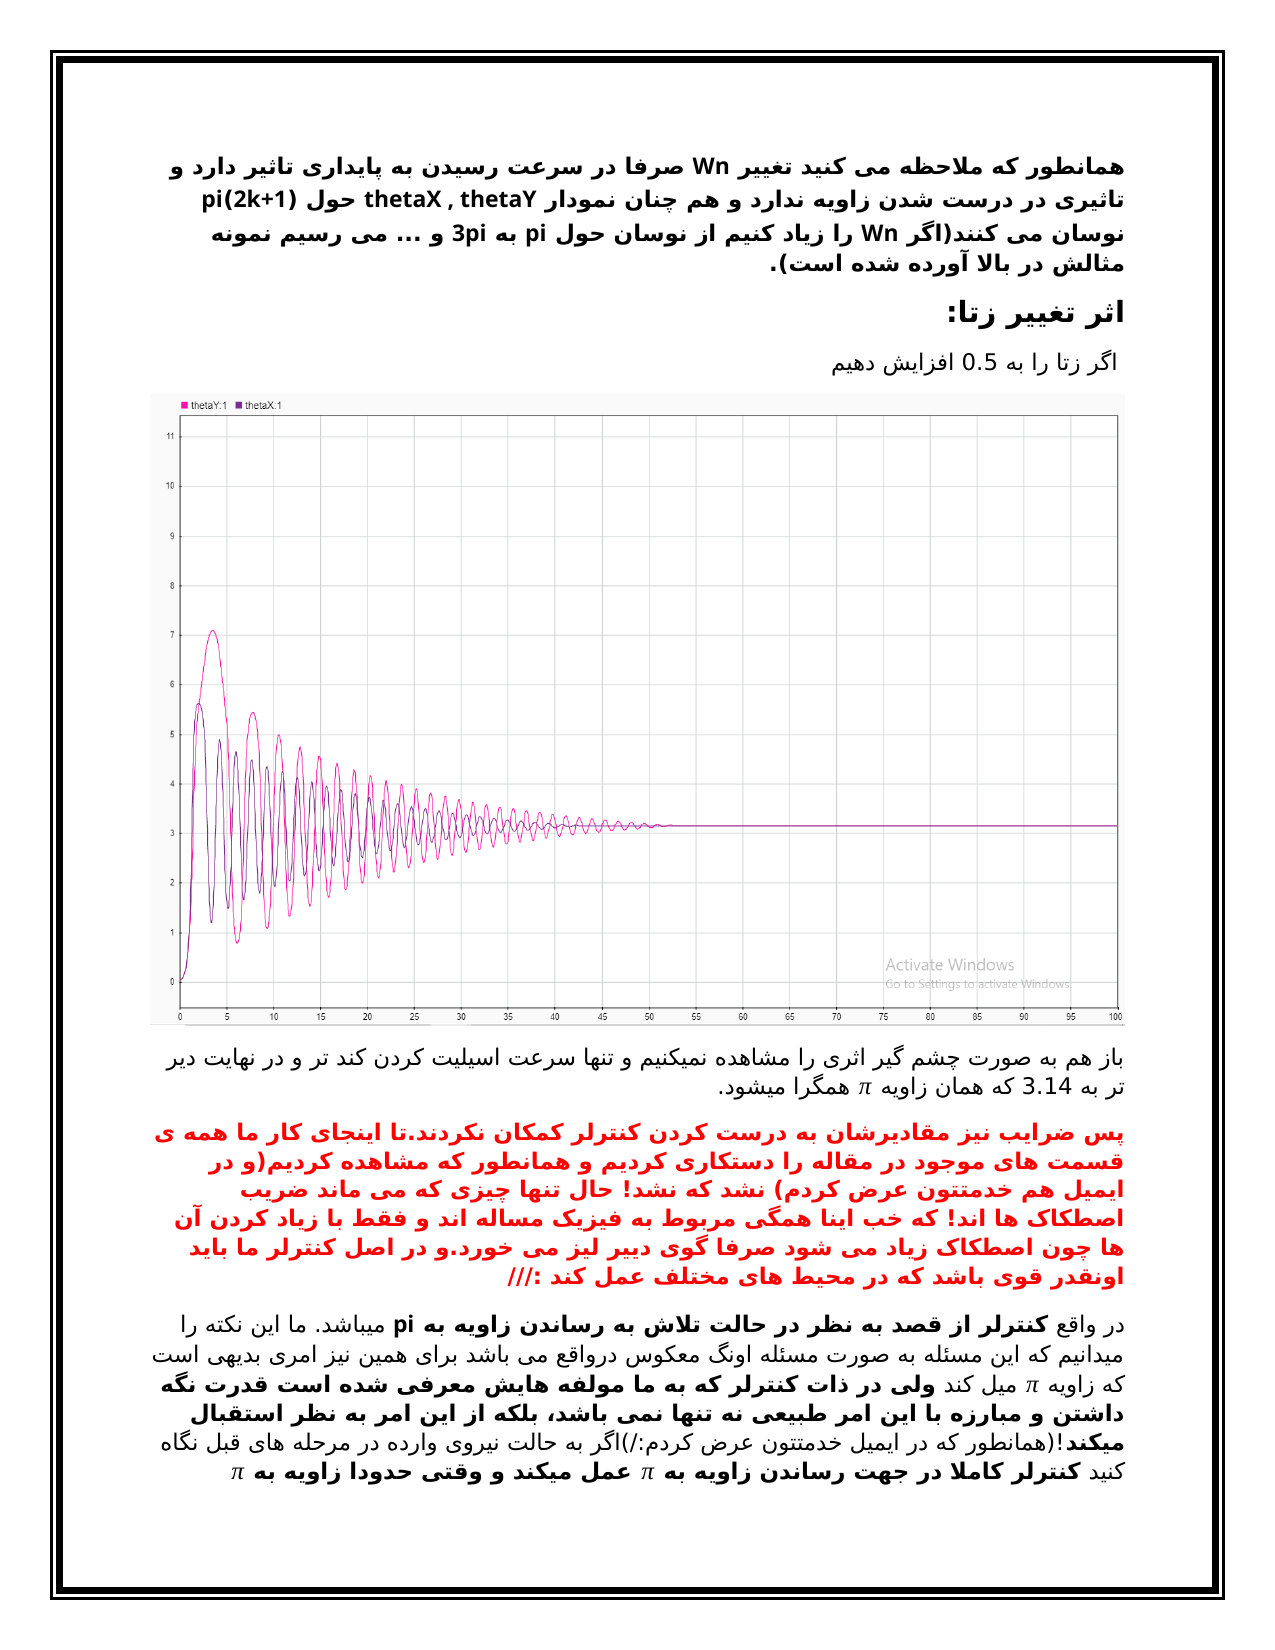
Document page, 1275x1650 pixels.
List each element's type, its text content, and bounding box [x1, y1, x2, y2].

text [150, 1308, 1125, 1485]
text باز هم به صورت چشم گیر اثری را مشاهده نمیکنیم و تنها سرعت اسیلیت کردن کند تر و در نهایت دیر تر به 3.14 که همان زاویه همگرا میشود. [150, 1044, 1125, 1100]
picture [150, 394, 1125, 1026]
text پس ضرایب نیز مقادیرشان به درست کردن کنترلر کمکان نکردند.تا اینجای کار ما همه ی قسمت های موجود در مقاله را دستکاری کردیم و همانطور که مشاهده کردیم(و در ایمیل هم خدمتتون عرض کردم) نشد که نشد! حال تنها چیزی که می ماند ضریب اصطکاک ها اند! که خب اینا همگی مربوط به فیزیک مساله اند و فقط با زیاد کردن آن ها چون اصطکاک زیاد می شود صرفا گوی دییر لیز می خورد.و در اصل کنترلر ما باید اونقدر قوی باشد که در محیط های مختلف عمل کند :/// [150, 1119, 1125, 1289]
text اثر تغییر زتا: [150, 295, 1125, 329]
text اگر زتا را به 0.5 افزایش دهیم [150, 349, 1125, 375]
text همانطور که ملاحظه می کنید تغییر Wn صرفا در سرعت رسیدن به پایداری تاثیر دارد و تاثیری در درست شدن زاویه ندارد و هم چنان نمودار thetaX , thetaY حول (2k+1)pi نوسان می کنند(اگر Wn را زیاد کنیم از نوسان حول pi به 3pi و ... می رسیم نمونه مثالش در بالا آورده شده است). [150, 150, 1125, 277]
